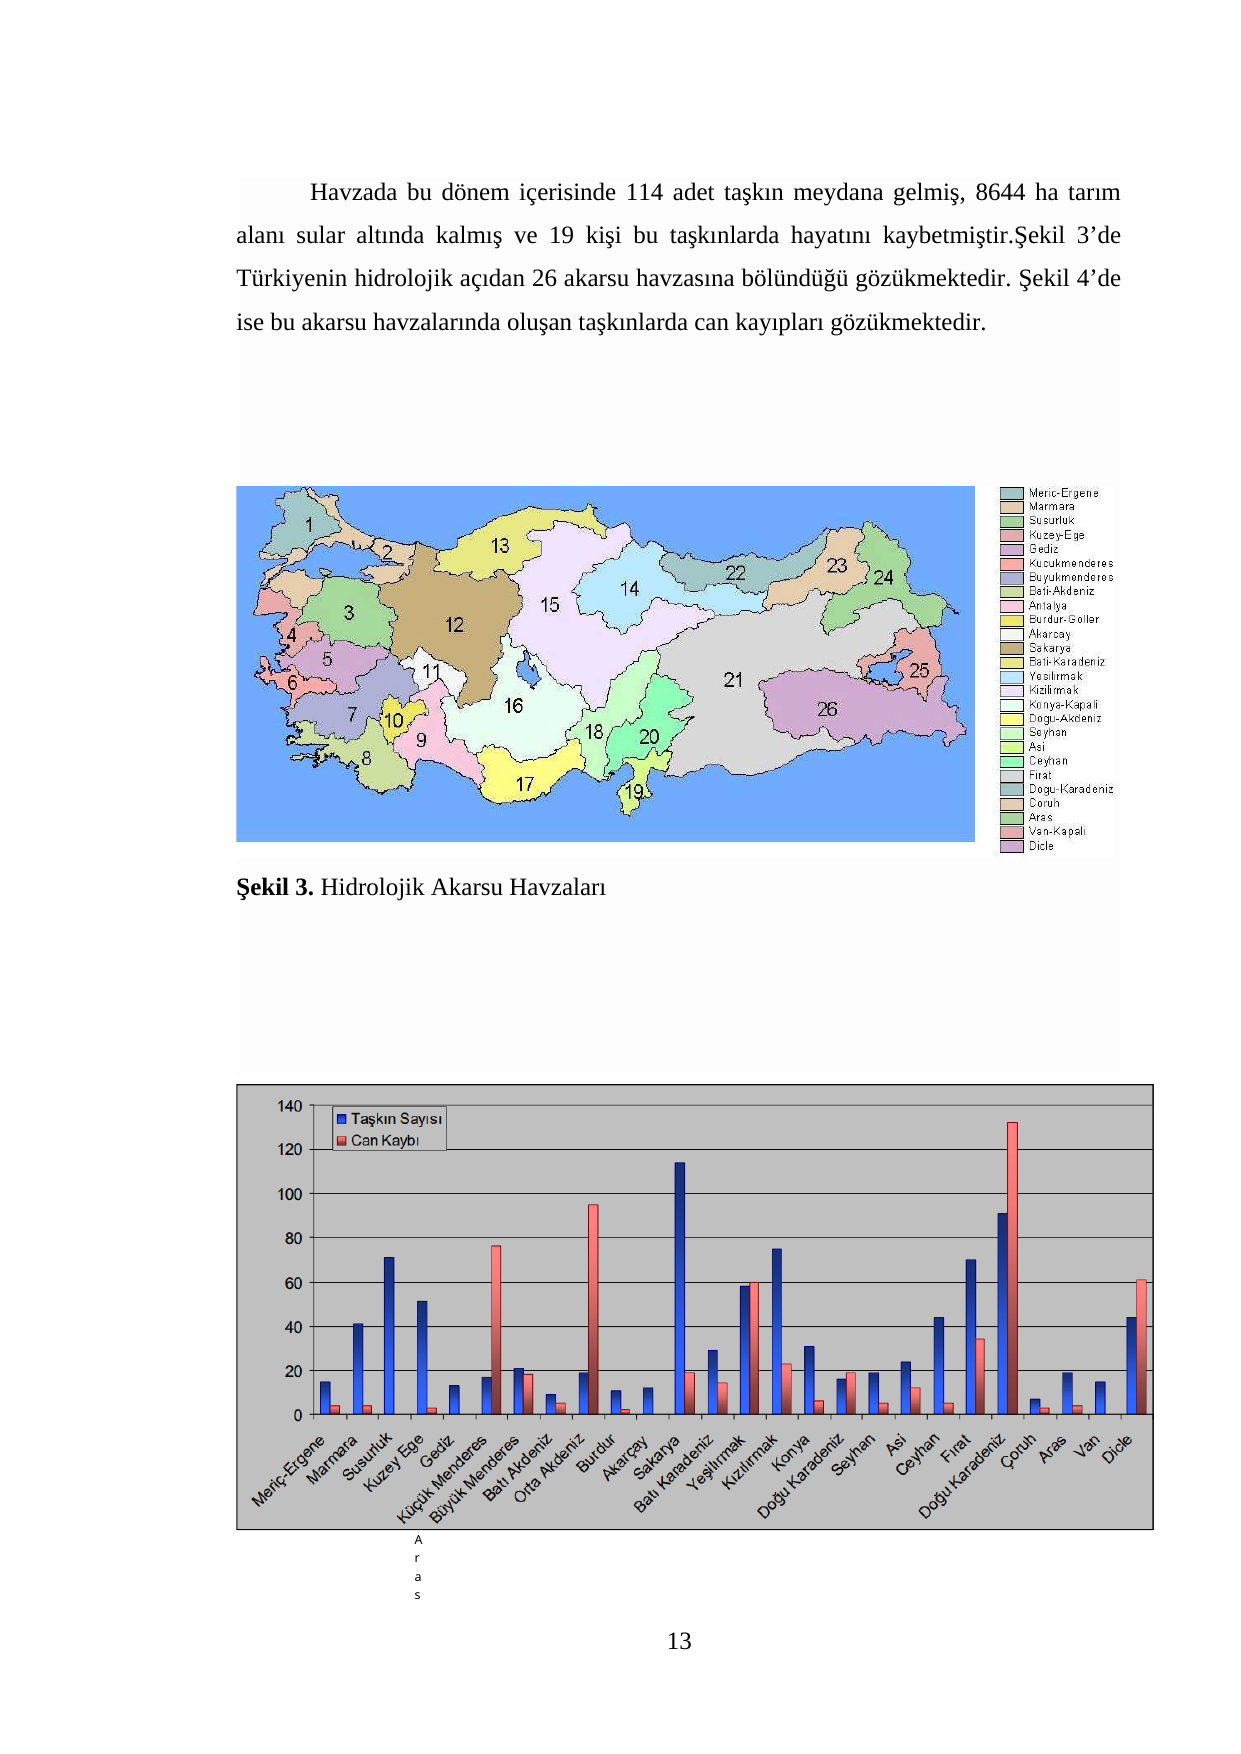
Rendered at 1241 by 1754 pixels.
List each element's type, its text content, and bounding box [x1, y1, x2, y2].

text Havzada bu dönem içerisinde 114 adet taşkın meydana gelmiş, 8644 ha tarım alanı sular altında kalmış ve 19 kişi bu taşkınlarda hayatını kaybetmiştir.Şekil 3’de Türkiyenin hidrolojik açıdan 26 akarsu havzasına bölündüğü gözükmektedir. Şekil 4’de ise bu akarsu havzalarında oluşan taşkınlarda can kayıpları gözükmektedir. [236, 177, 1122, 335]
picture [236, 1074, 1159, 1533]
picture [236, 486, 1114, 858]
